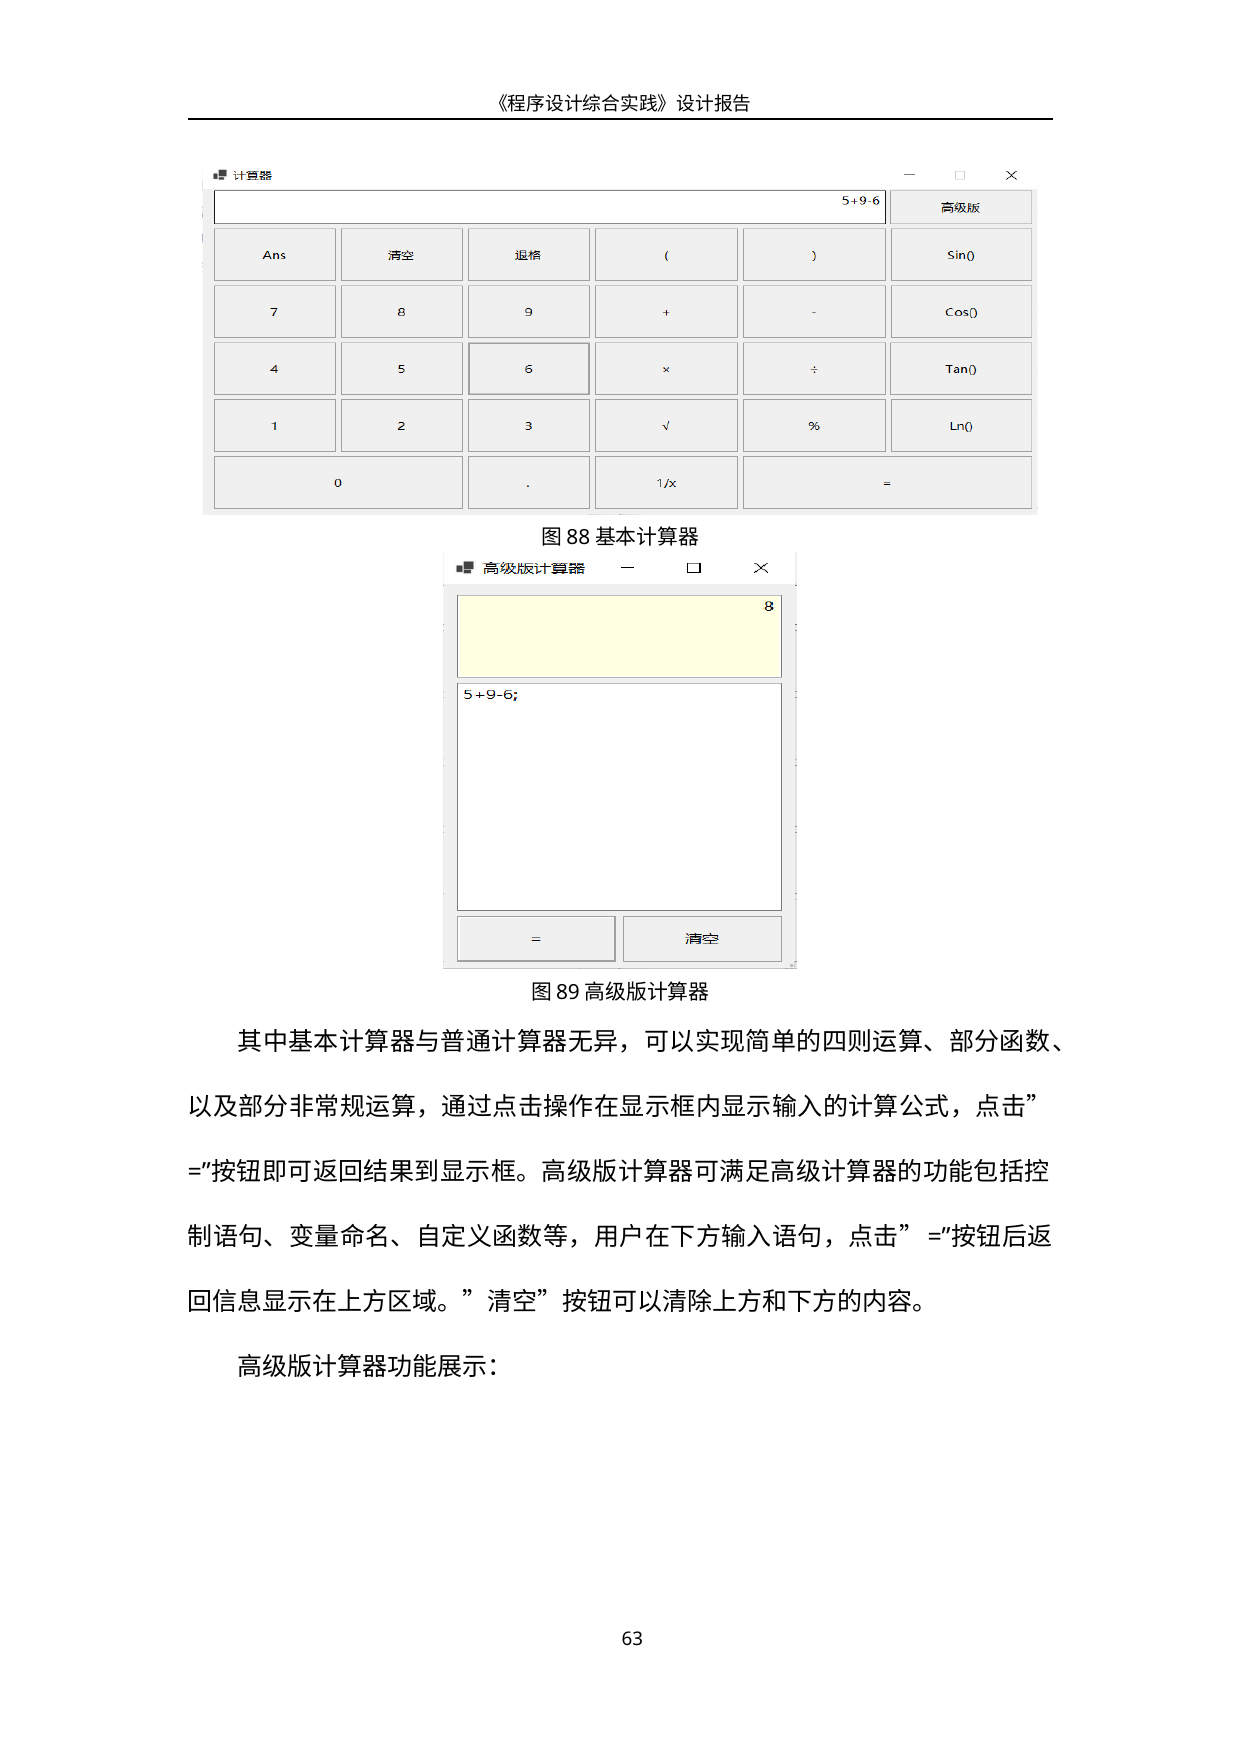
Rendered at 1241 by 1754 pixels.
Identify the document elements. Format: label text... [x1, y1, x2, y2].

text 图89 高级版计算器 [187, 974, 1053, 1007]
text 图88 基本计算器 [187, 519, 1053, 552]
text 其中基本计算器与普通计算器无异，可以实现简单的四则运算、部分函数、以及部分非常规运算，通过点击操作在显示框内显示输入的计算公式，点击”=”按钮即可返回结果到显示框。高级版计算器可满足高级计算器的功能包括控制语句、变量命名、自定义函数等，用户在下方输入语句，点击”=”按钮后返回信息显示在上方区域。”清空”按钮可以清除上方和下方的内容。 [187, 1007, 1053, 1332]
text 高级版计算器功能展示： [187, 1332, 1053, 1397]
picture [443, 552, 797, 969]
picture [202, 162, 1038, 515]
